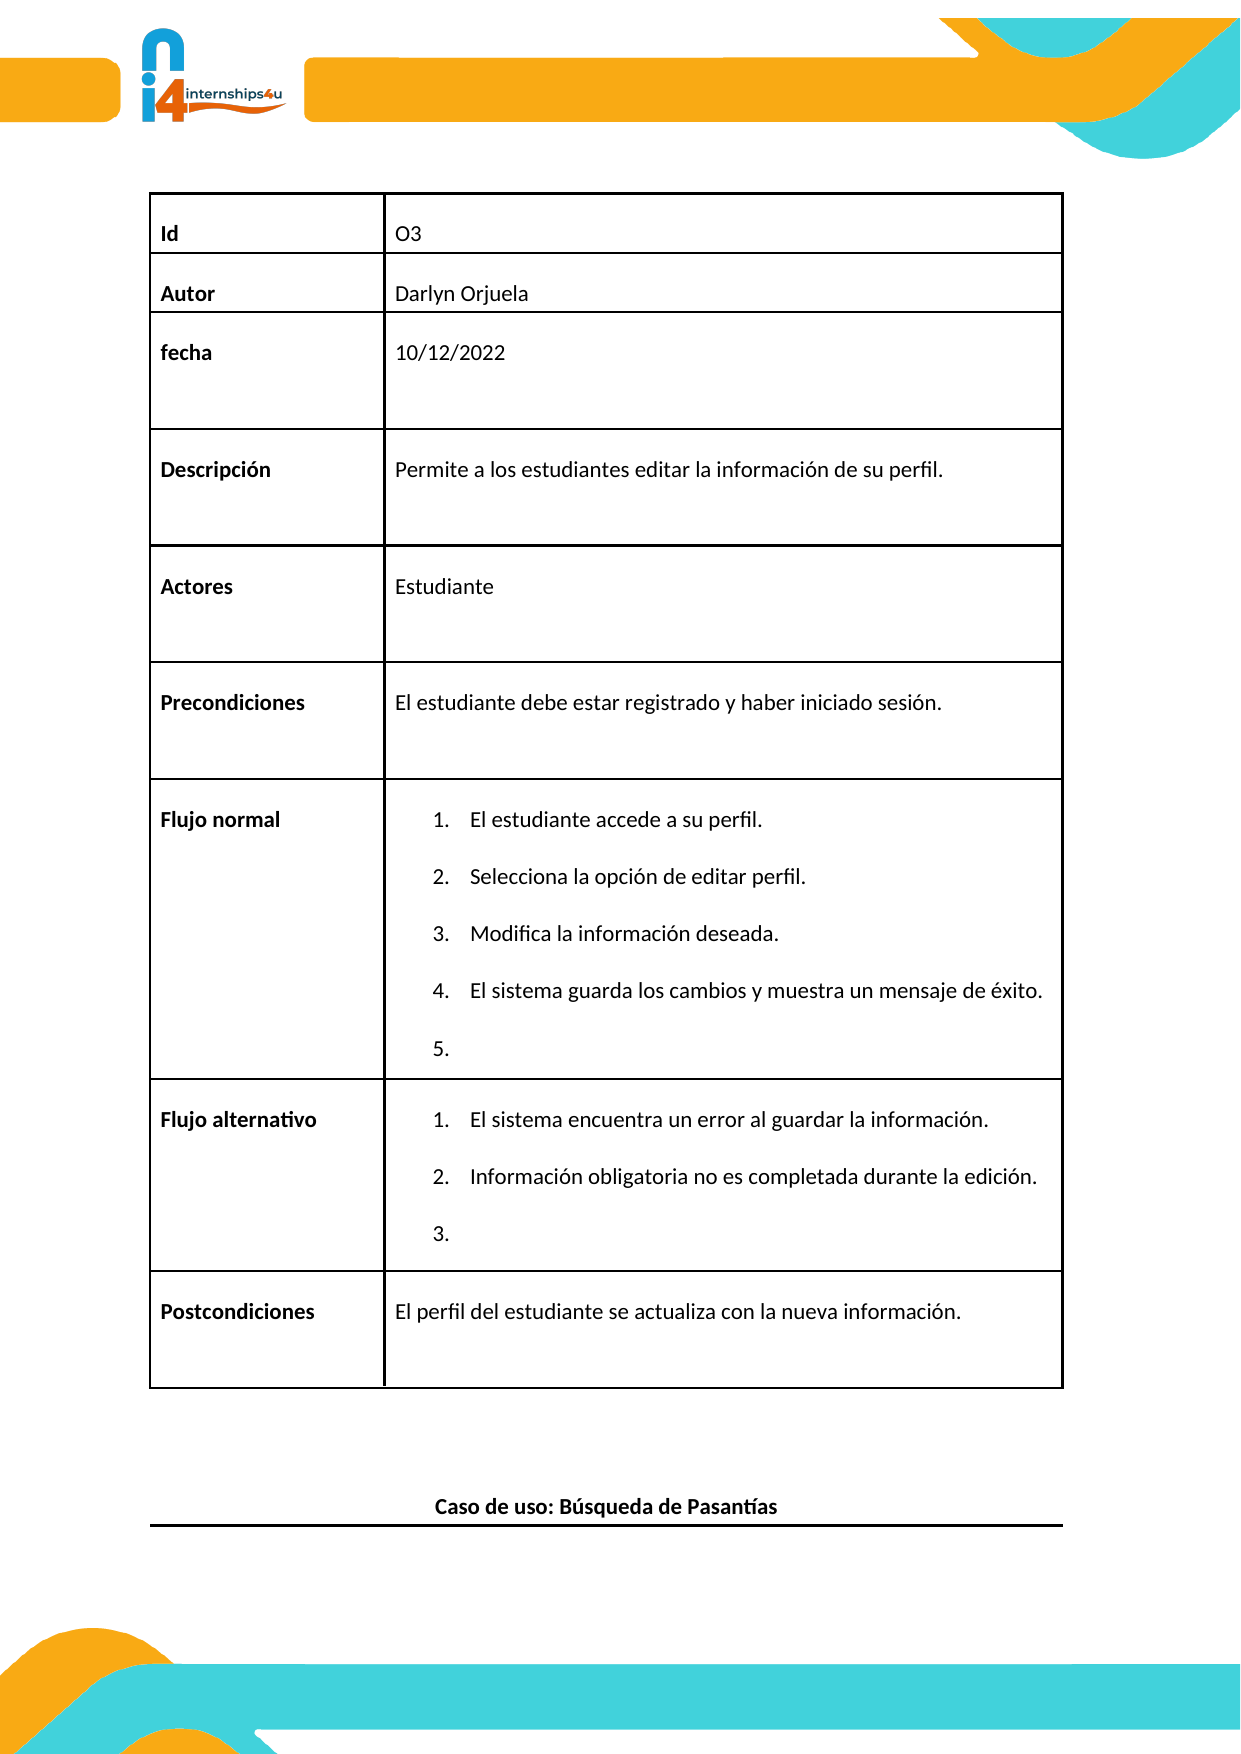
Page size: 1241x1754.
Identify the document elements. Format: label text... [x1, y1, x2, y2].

table_cell Id [151, 195, 383, 251]
picture [0, 1621, 1241, 1754]
table_cell Actores [151, 547, 383, 661]
table_cell Flujo alternativo [151, 1080, 383, 1270]
table_header Caso de uso: Búsqueda de Pasantías [150, 1467, 1062, 1524]
table_cell 1. El sistema encuentra un error al guardar la información. 2. Información obligatoria no es completada durante la edición. 3. [386, 1080, 1061, 1270]
table_cell 1. El estudiante accede a su perfil. 2. Selecciona la opción de editar perfil. 3. Modifica la información deseada. 4. El sistema guarda los cambios y muestra un mensaje de éxito. 5. [386, 780, 1061, 1077]
table_cell Darlyn Orjuela [386, 254, 1061, 311]
table_cell El perfil del estudiante se actualiza con la nueva información. [386, 1272, 1061, 1386]
table_cell Permite a los estudiantes editar la información de su perfil. [386, 430, 1061, 544]
table_cell El estudiante debe estar registrado y haber iniciado sesión. [386, 663, 1061, 777]
table_cell Estudiante [386, 547, 1061, 661]
table_cell Descripción [151, 430, 383, 544]
table_cell Autor [151, 254, 383, 311]
table_cell fecha [151, 313, 383, 427]
table_cell Flujo normal [151, 780, 383, 1077]
picture [0, 18, 1241, 168]
table_cell Precondiciones [151, 663, 383, 777]
table_cell Postcondiciones [151, 1272, 383, 1386]
table_cell O3 [386, 195, 1061, 251]
table_cell 10/12/2022 [386, 313, 1061, 427]
